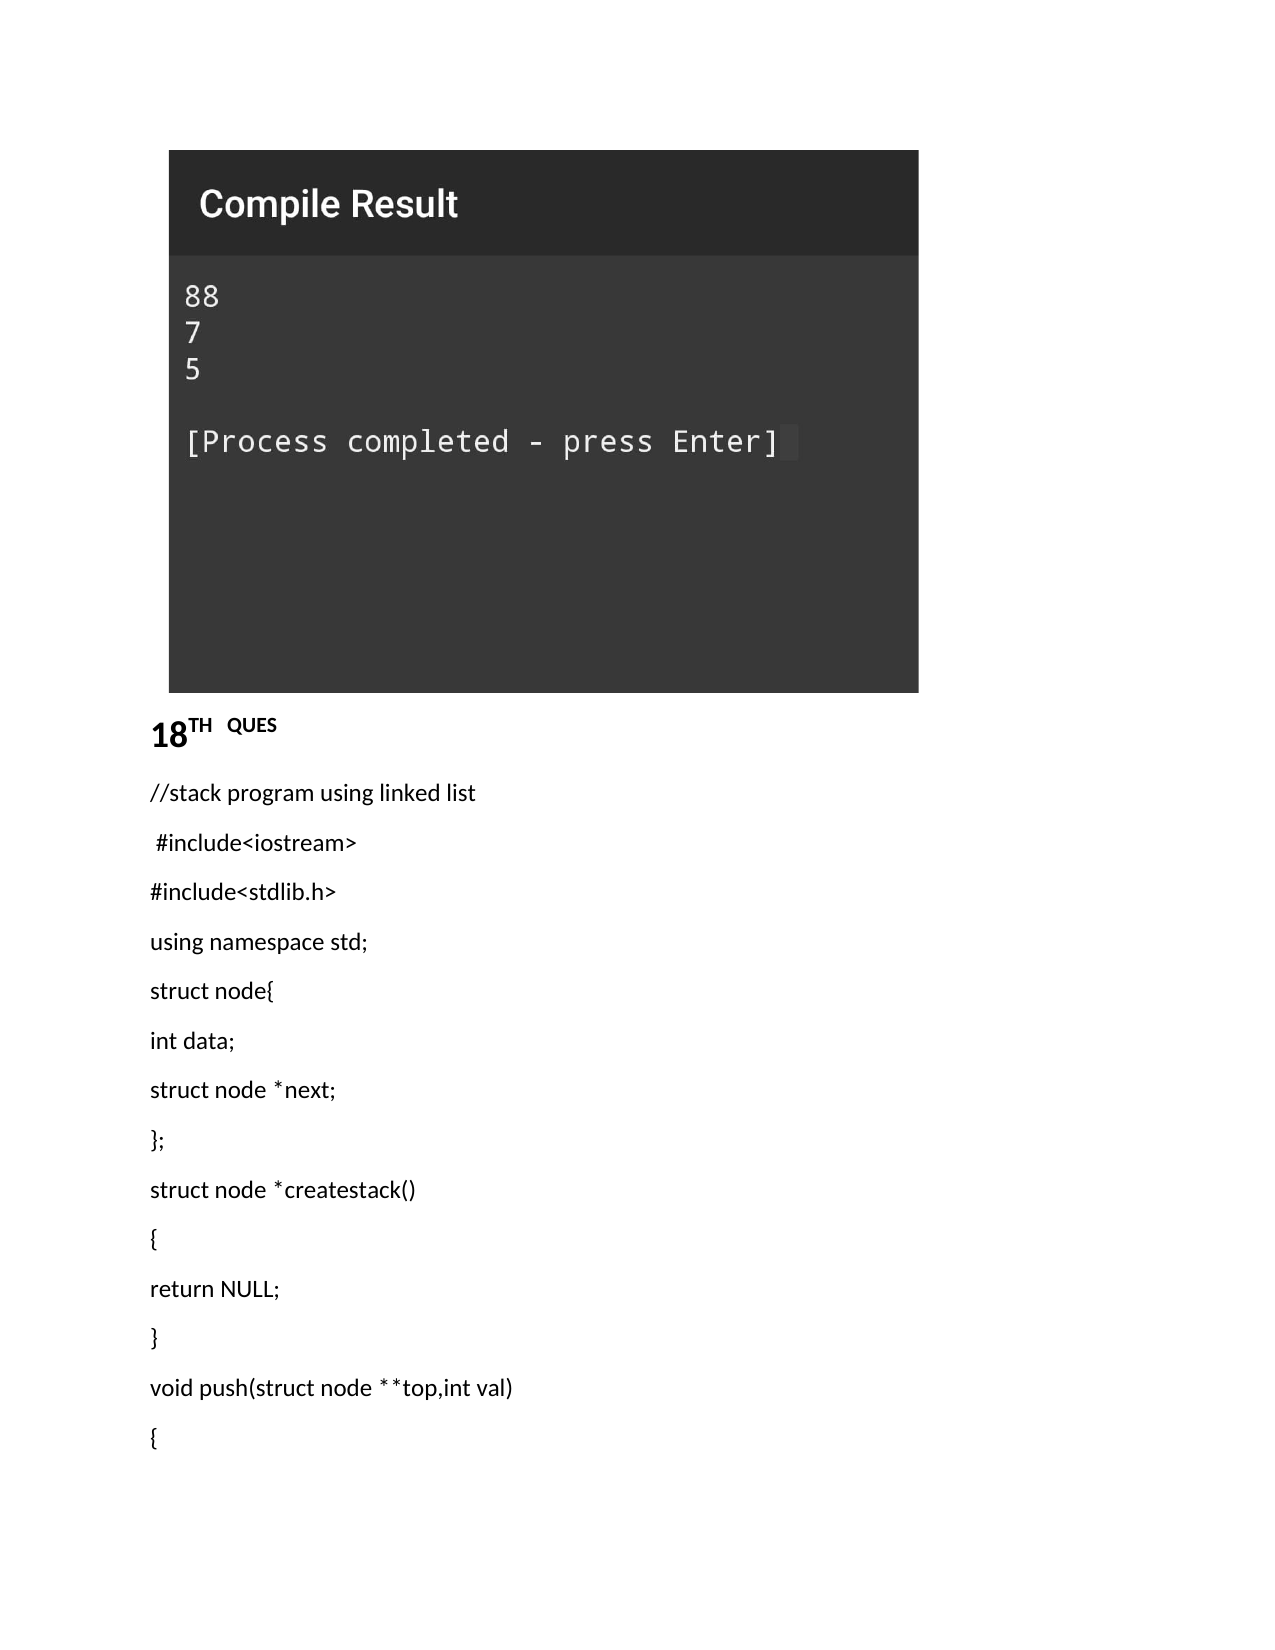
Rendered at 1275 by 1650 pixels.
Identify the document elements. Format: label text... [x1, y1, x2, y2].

text #include<iostream> [150, 827, 1125, 857]
text return NULL; [150, 1273, 1125, 1303]
text int data; [150, 1025, 1125, 1056]
text }; [150, 1124, 1125, 1155]
text } [150, 1323, 1125, 1353]
text { [150, 1422, 1125, 1452]
text using namespace std; [150, 926, 1125, 956]
text { [150, 1223, 1125, 1254]
text struct node{ [150, 976, 1125, 1006]
text 18TH QUES [150, 711, 1125, 757]
text #include<stdlib.h> [150, 876, 1125, 907]
text struct node *createstack() [150, 1174, 1125, 1204]
text //stack program using linked list [150, 777, 1125, 808]
text struct node *next; [150, 1075, 1125, 1105]
text void push(struct node **top,int val) [150, 1372, 1125, 1403]
